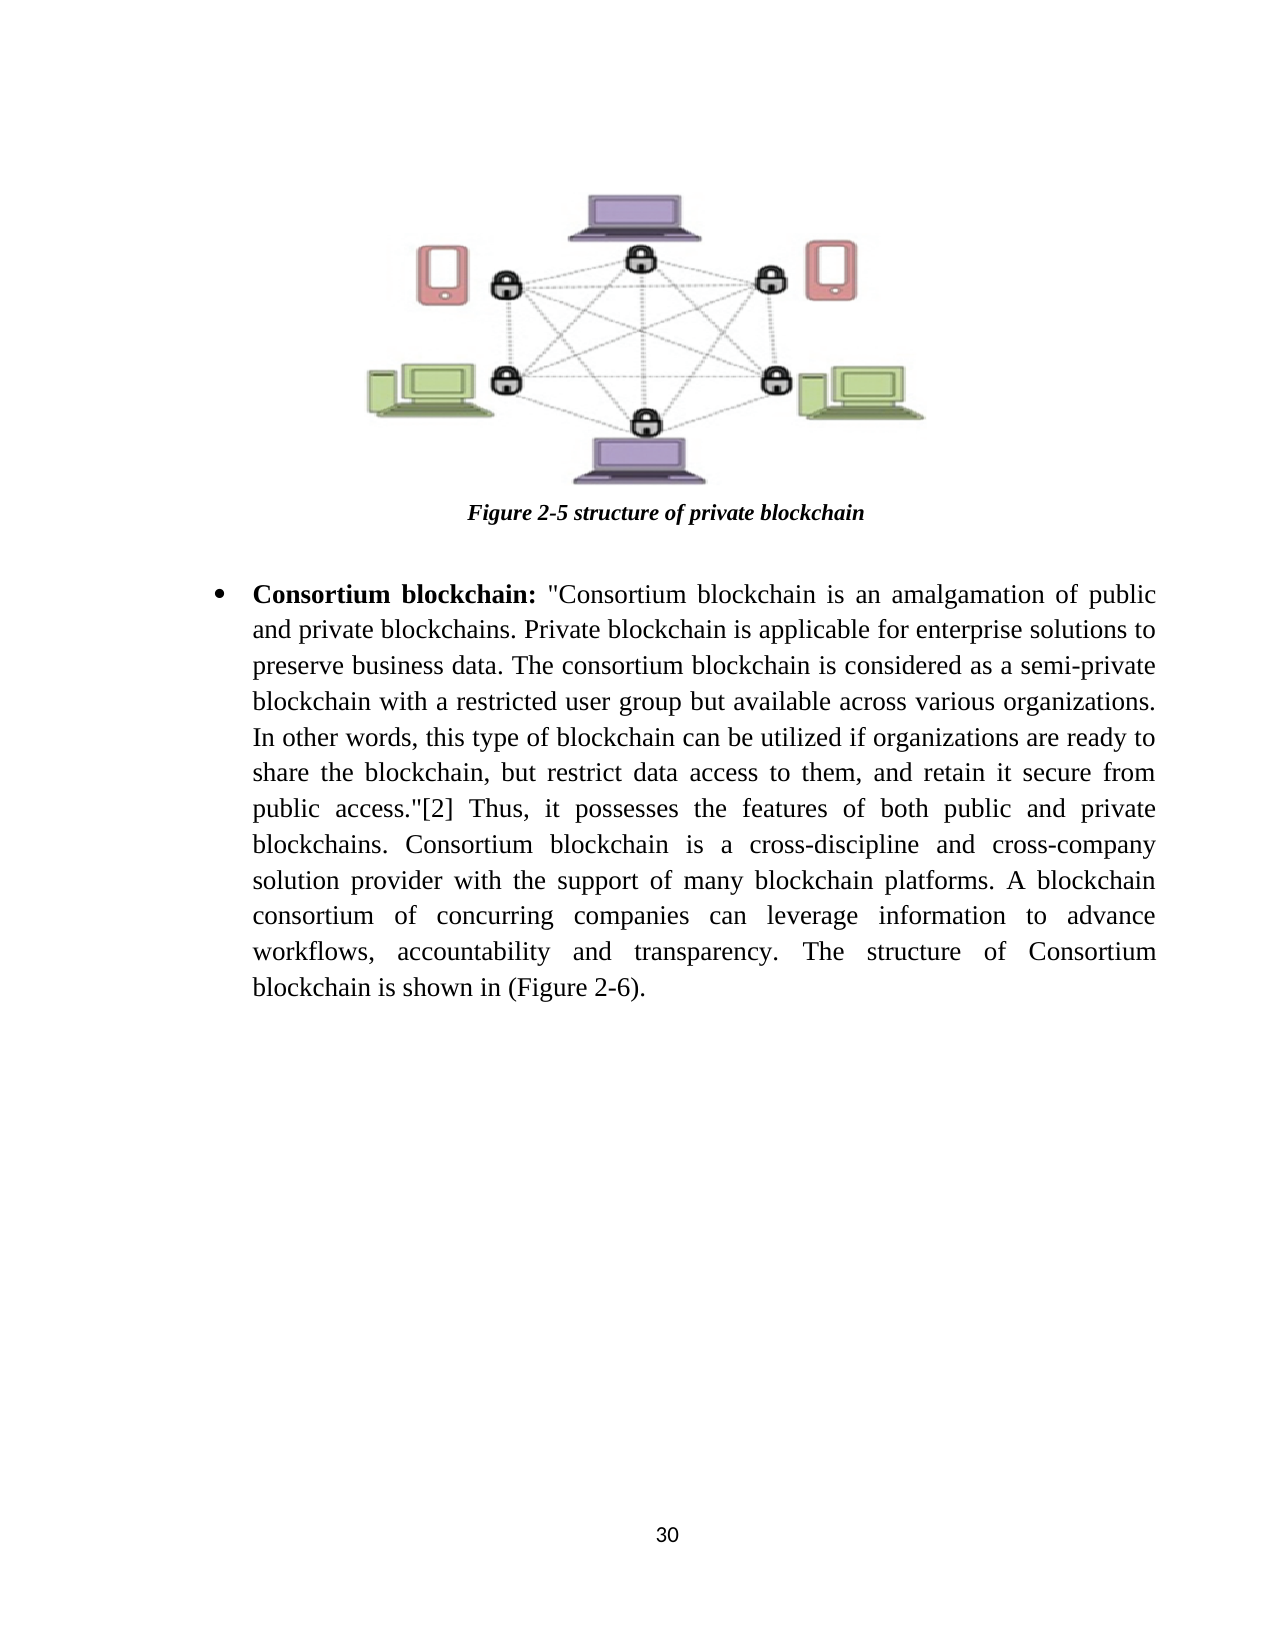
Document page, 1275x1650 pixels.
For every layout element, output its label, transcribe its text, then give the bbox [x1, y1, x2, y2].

subtitle Figure 2-5 structure of private blockchain [177, 499, 1157, 525]
picture [251, 171, 1039, 495]
list Consortium blockchain: "Consortium blockchain is an amalgamation of public and private blockchains. Private blockchain is applicable for enterprise solutions to preserve business data. The consortium blockchain is considered as a semi-private blockchain with a restricted user group but available across various organizations. In other words, this type of blockchain can be utilized if organizations are ready to share the blockchain, but restrict data access to them, and retain it secure from public access."[2] Thus, it possesses the features of both public and private blockchains. Consortium blockchain is a cross-discipline and cross-company solution provider with the support of many blockchain platforms. A blockchain consortium of concurring companies can leverage information to advance workflows, accountability and transparency. The structure of Consortium blockchain is shown in (Figure 2-6). [215, 578, 1157, 1002]
